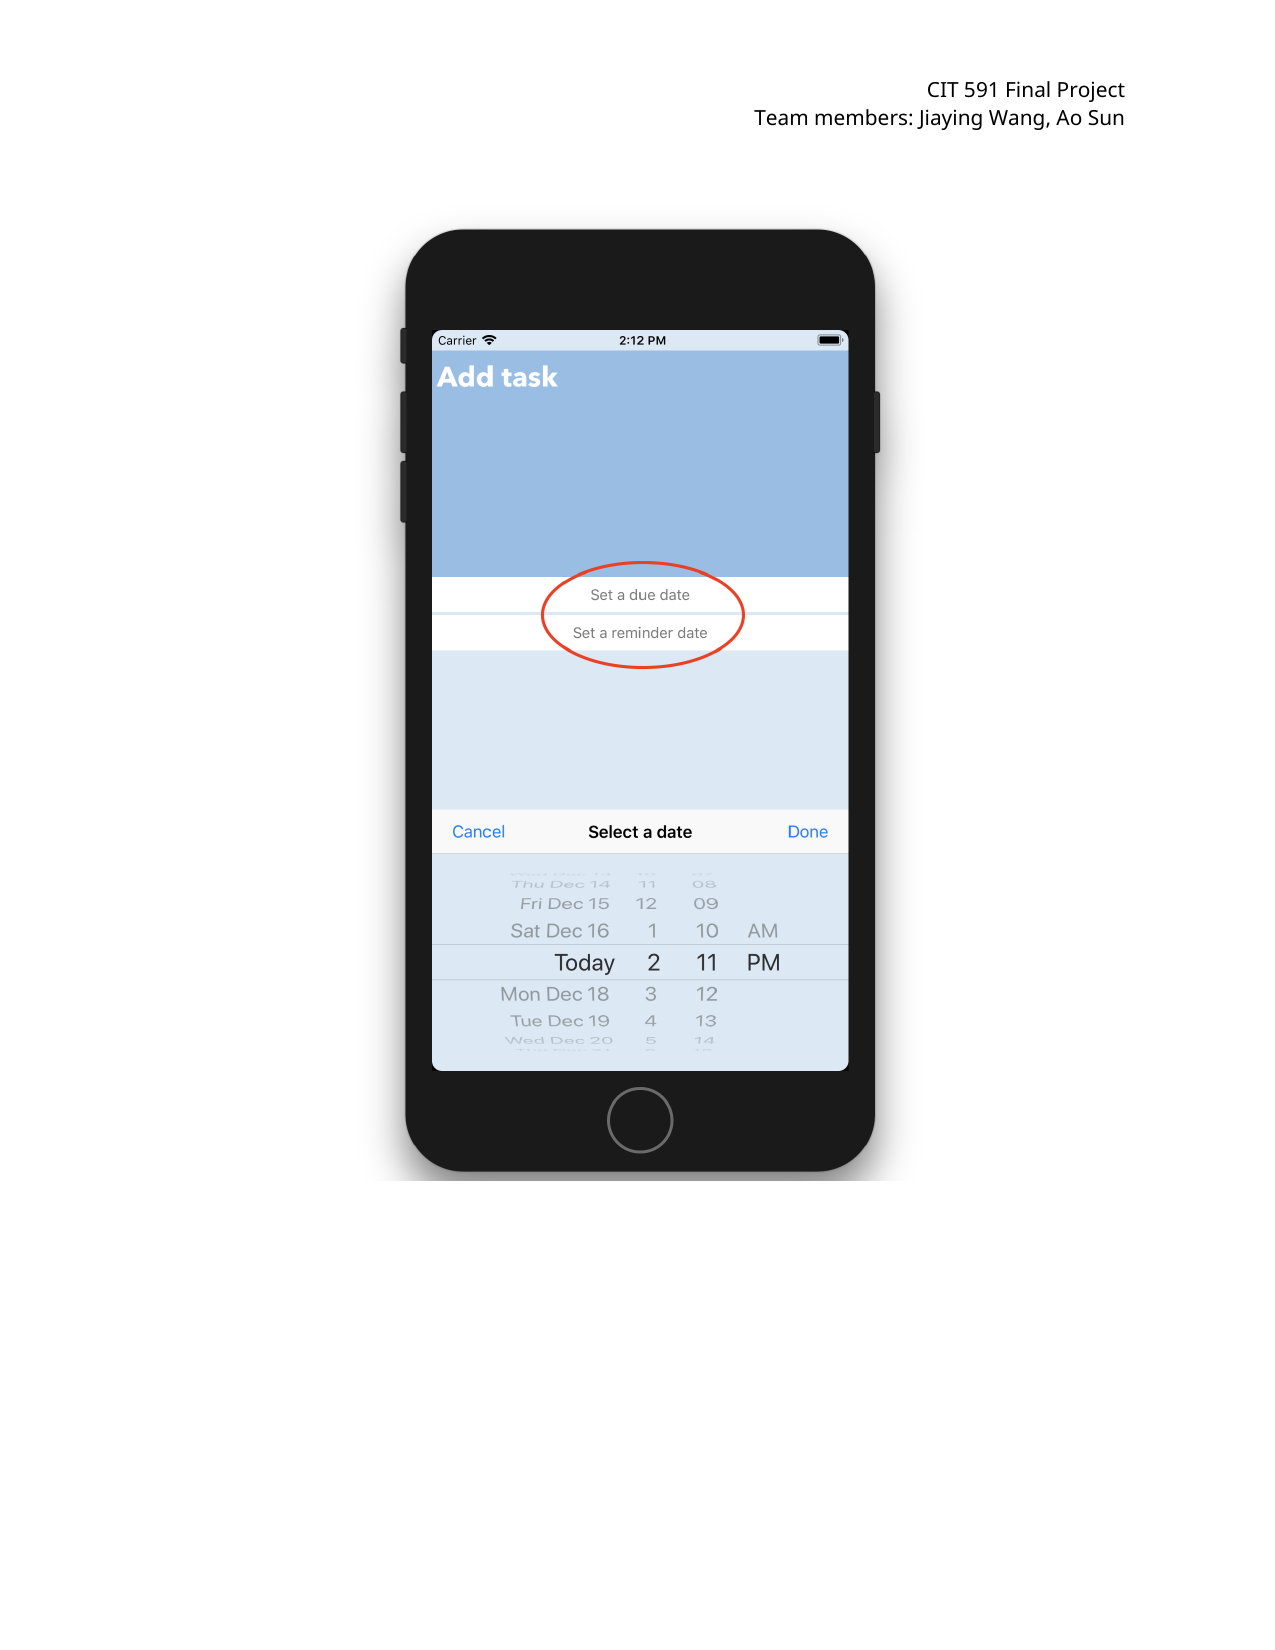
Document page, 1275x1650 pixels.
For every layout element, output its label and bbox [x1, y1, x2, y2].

picture [339, 196, 936, 1181]
